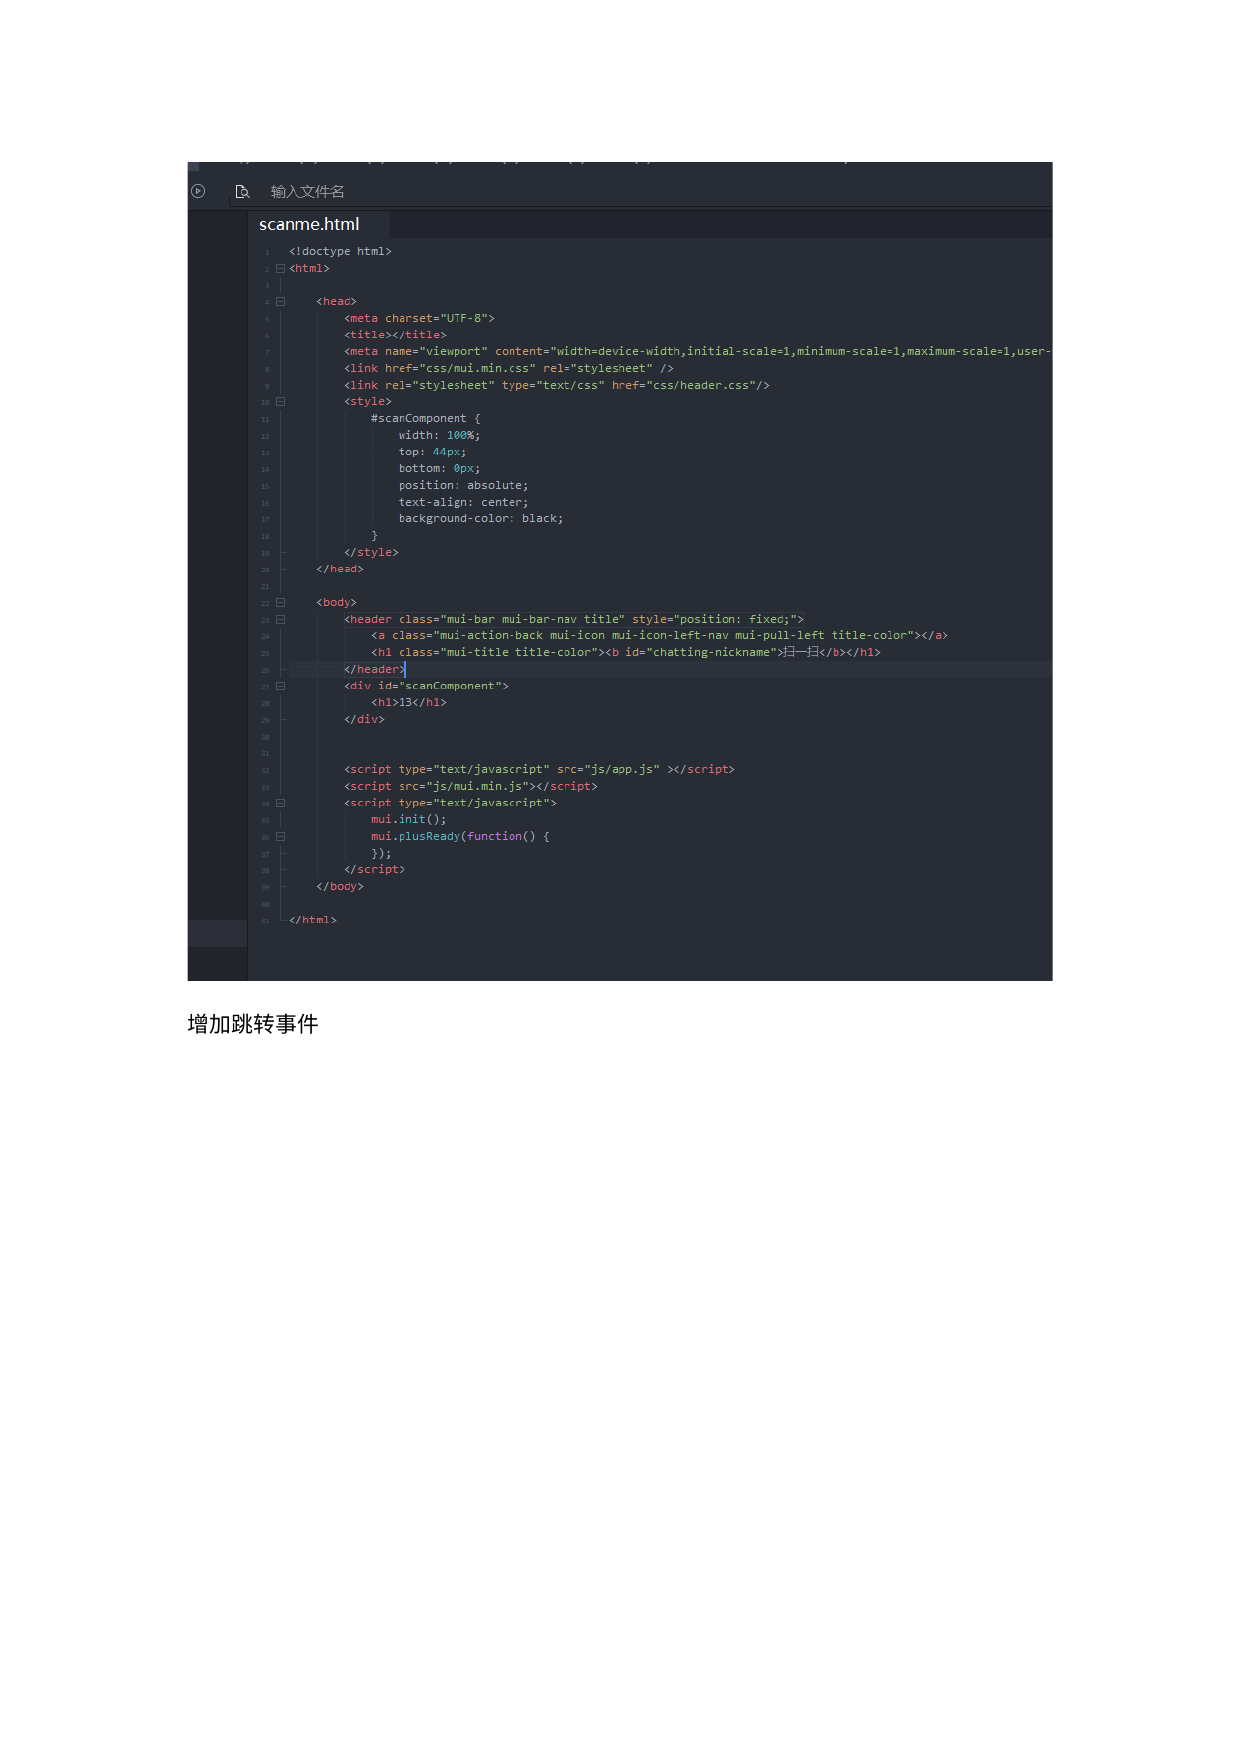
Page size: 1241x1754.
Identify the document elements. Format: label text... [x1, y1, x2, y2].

picture [187, 162, 1053, 981]
text 增加跳转事件 [187, 1007, 1053, 1039]
